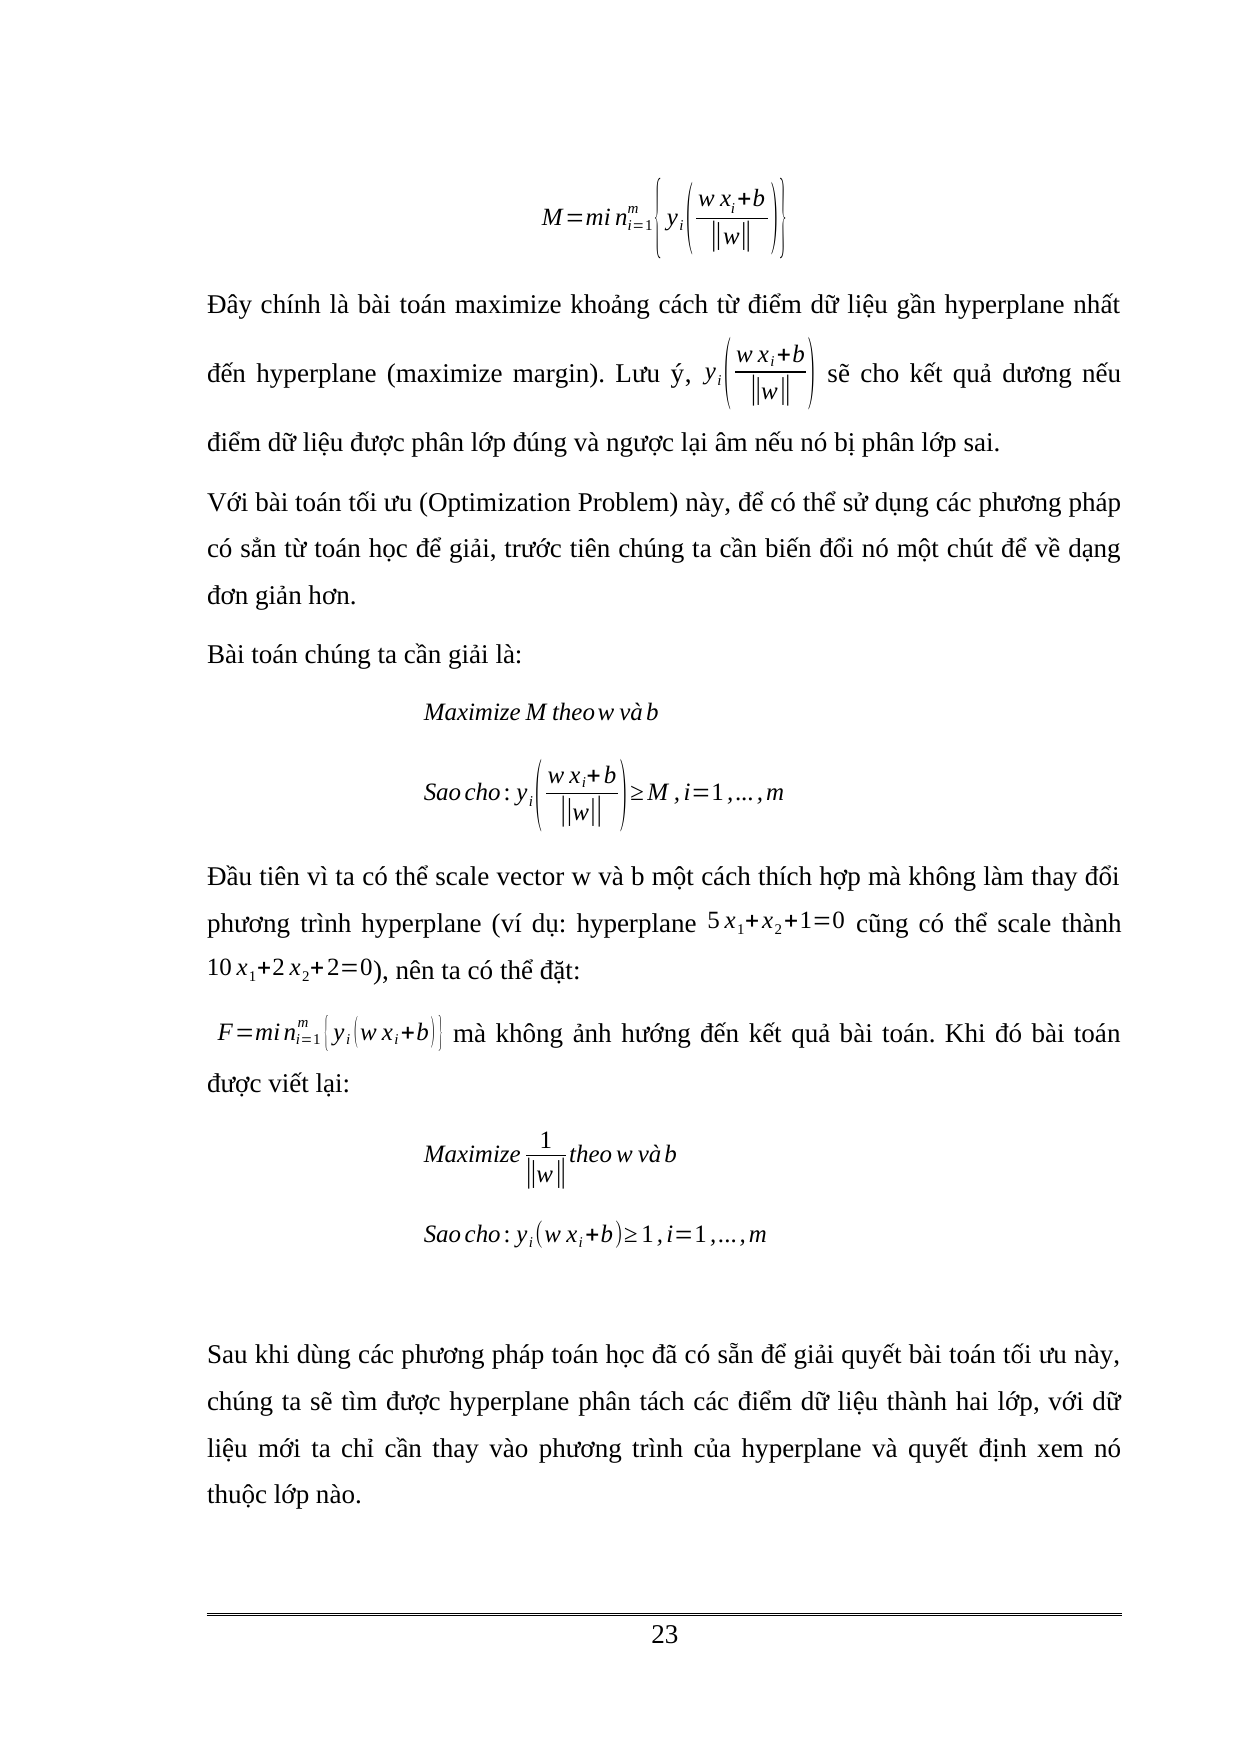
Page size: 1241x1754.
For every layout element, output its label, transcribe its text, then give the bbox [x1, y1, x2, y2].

text Với bài toán tối ưu (Optimization Problem) này, để có thể sử dụng các phương pháp có sẳn từ toán học để giải, trước tiên chúng ta cần biến đổi nó một chút để về dạng đơn giản hơn. [207, 486, 1122, 610]
text Sau khi dùng các phương pháp toán học đã có sẵn để giải quyết bài toán tối ưu này, chúng ta sẽ tìm được hyperplane phân tách các điểm dữ liệu thành hai lớp, với dữ liệu mới ta chỉ cần thay vào phương trình của hyperplane và quyết định xem nó thuộc lớp nào. [207, 1338, 1122, 1510]
text Bài toán chúng ta cần giải là: [207, 638, 1122, 669]
text Đầu tiên vì ta có thể scale vector w và b một cách thích hợp mà không làm thay đổi phương trình hyperplane (ví dụ: hyperplane cũng có thể scale thành), nên ta có thể đặt: [207, 860, 1122, 985]
text mà không ảnh hướng đến kết quả bài toán. Khi đó bài toán được viết lại: [207, 1013, 1122, 1098]
text Đây chính là bài toán maximize khoảng cách từ điểm dữ liệu gần hyperplane nhất đến hyperplane (maximize margin). Lưu ý, sẽ cho kết quả dương nếu điểm dữ liệu được phân lớp đúng và ngược lại âm nếu nó bị phân lớp sai. [207, 289, 1122, 458]
